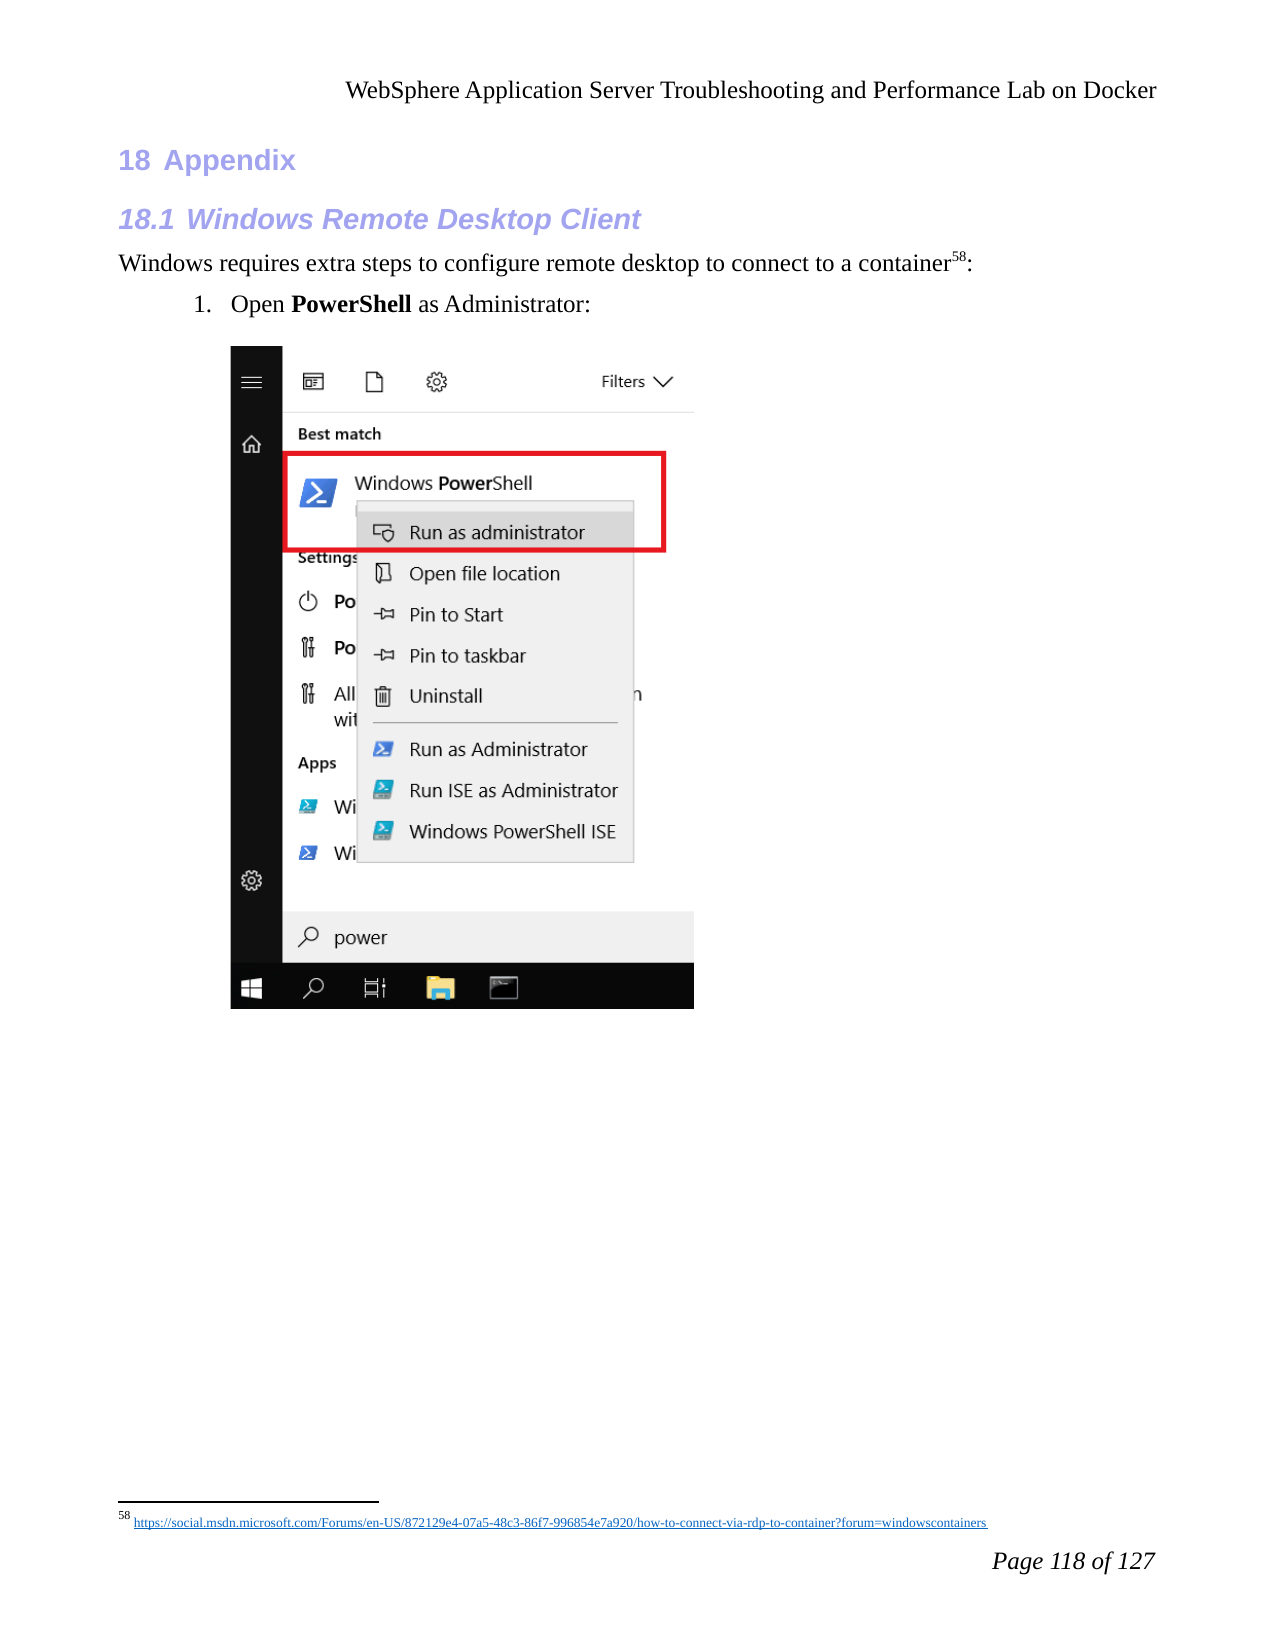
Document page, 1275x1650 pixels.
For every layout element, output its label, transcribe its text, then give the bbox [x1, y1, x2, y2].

text Windows requires extra steps to configure remote desktop to connect to a container: [118, 248, 1157, 276]
subtitle Appendix [118, 143, 1157, 177]
subtitle Windows Remote Desktop Client [118, 202, 1157, 235]
picture [230, 346, 694, 1009]
